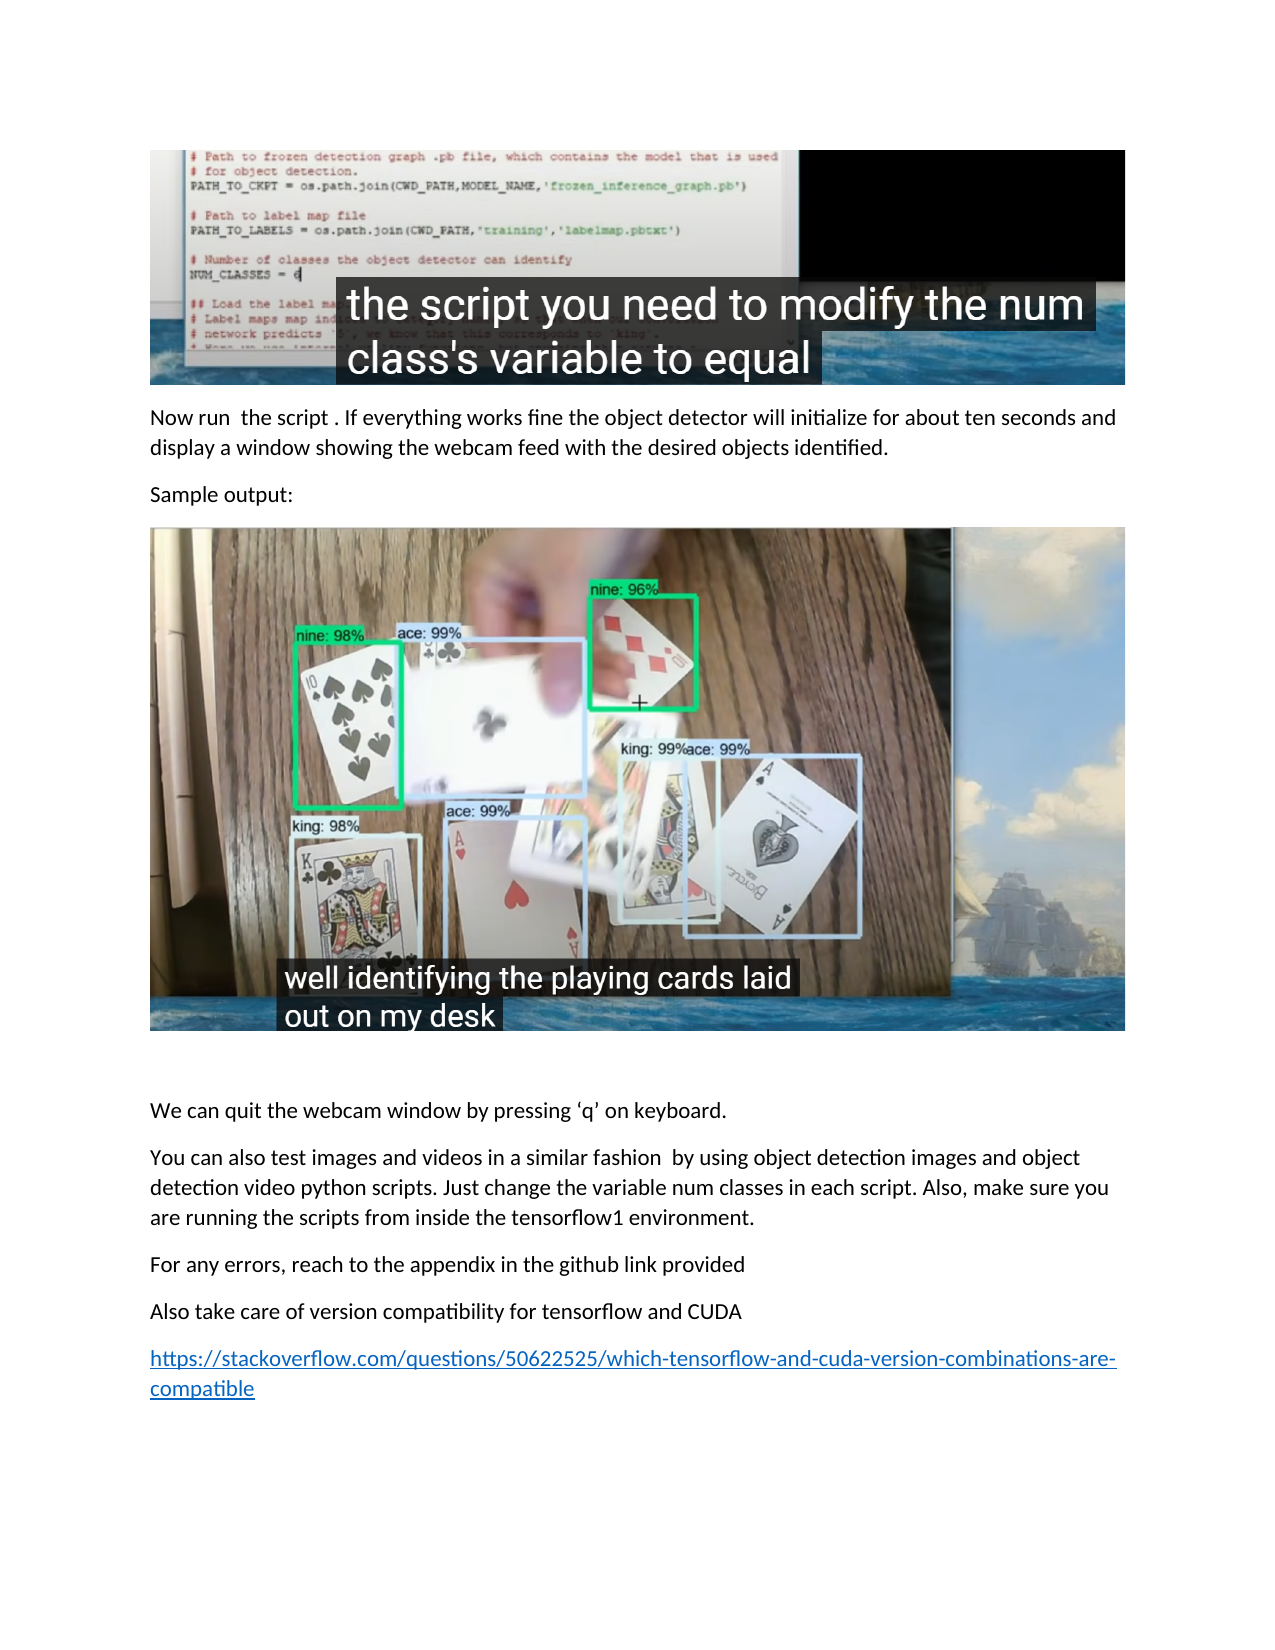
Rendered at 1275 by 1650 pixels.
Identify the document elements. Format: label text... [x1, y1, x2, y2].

text https://stackoverflow.com/questions/50622525/which-tensorflow-and-cuda-version-combinations-are-compatible [150, 1344, 1125, 1402]
text Sample output: [150, 480, 1125, 508]
picture [150, 150, 1125, 385]
text For any errors, reach to the appendix in the github link provided [150, 1250, 1125, 1278]
text You can also test images and videos in a similar fashion by using object detection images and object detection video python scripts. Just change the variable num classes in each script. Also, make sure you are running the scripts from inside the tensorflow1 environment. [150, 1143, 1125, 1231]
picture [150, 527, 1125, 1031]
text We can quit the webcam window by pressing ‘q’ on keyboard. [150, 1096, 1125, 1124]
text Also take care of version compatibility for tensorflow and CUDA [150, 1297, 1125, 1325]
text Now run the script . If everything works fine the object detector will initialize for about ten seconds and display a window showing the webcam feed with the desired objects identified. [150, 403, 1125, 462]
